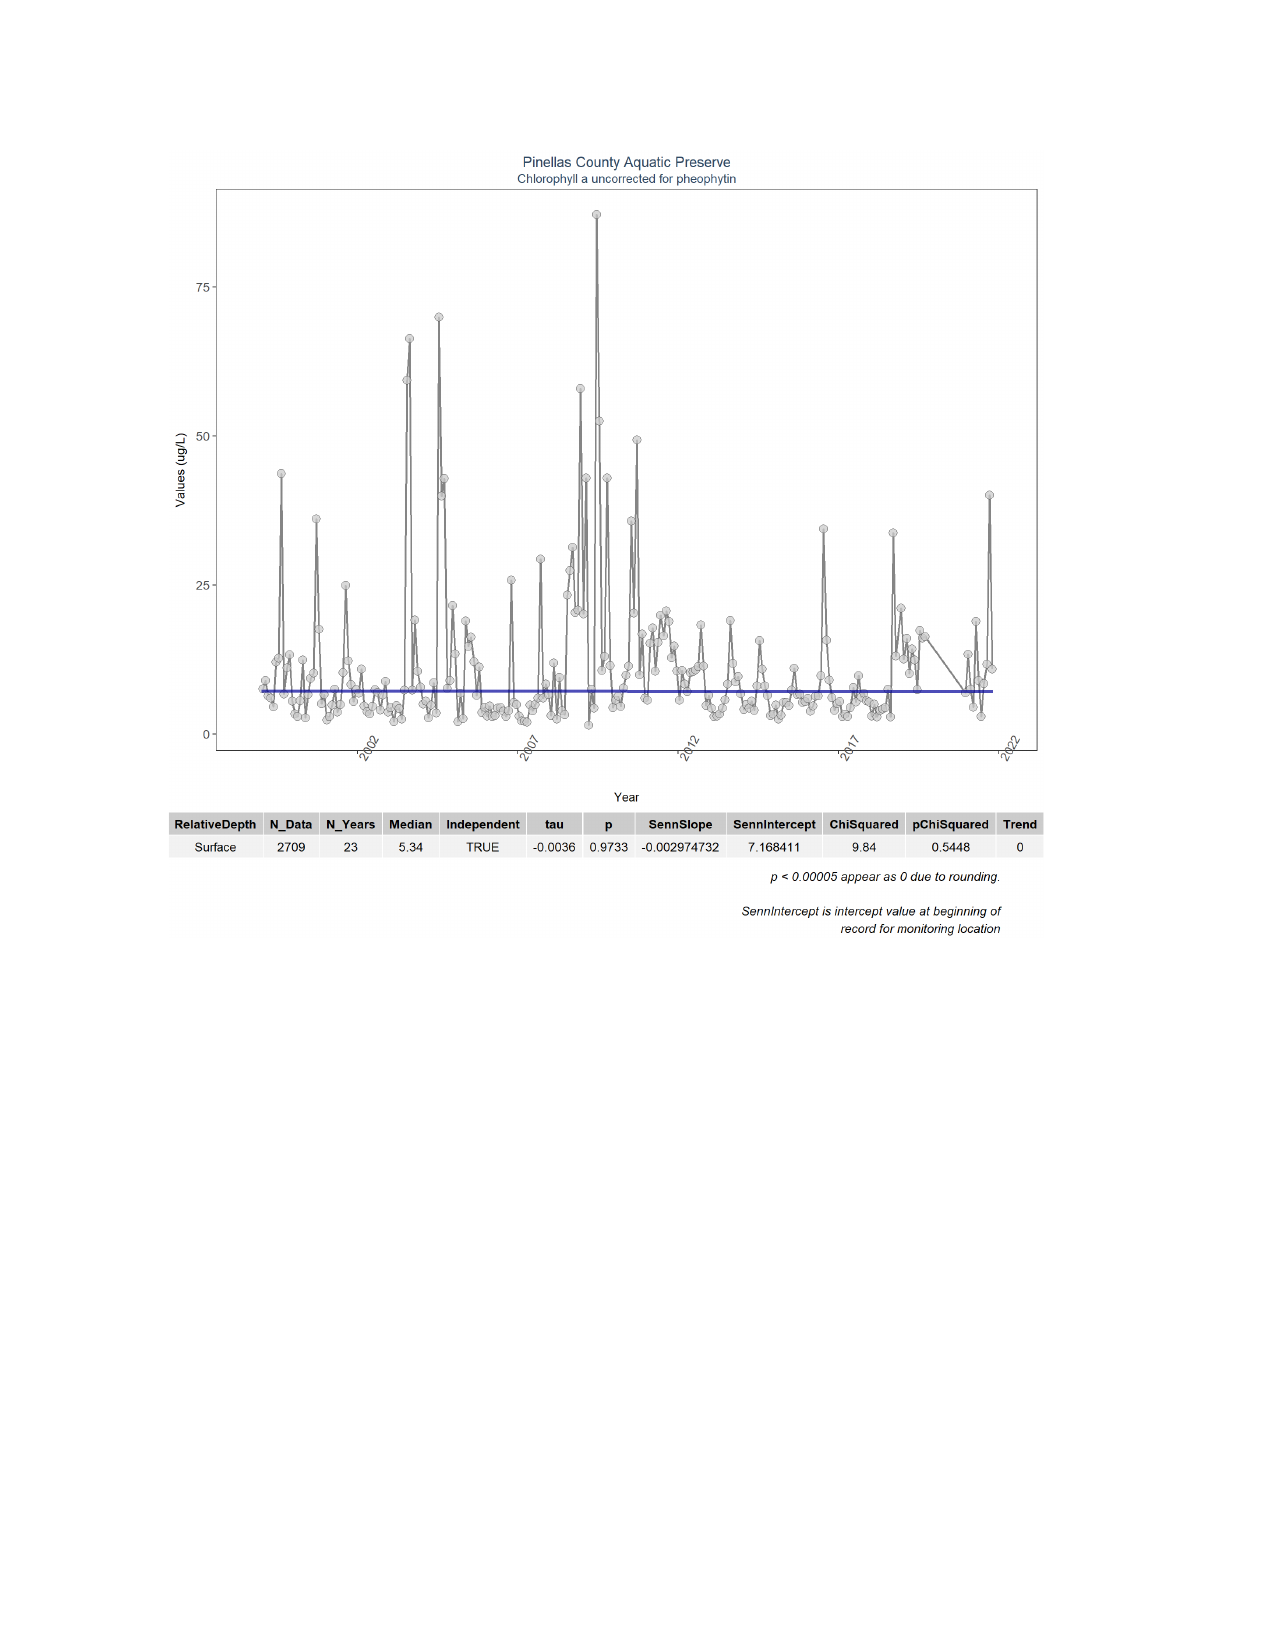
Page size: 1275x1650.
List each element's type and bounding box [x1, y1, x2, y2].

picture [168, 150, 1044, 938]
